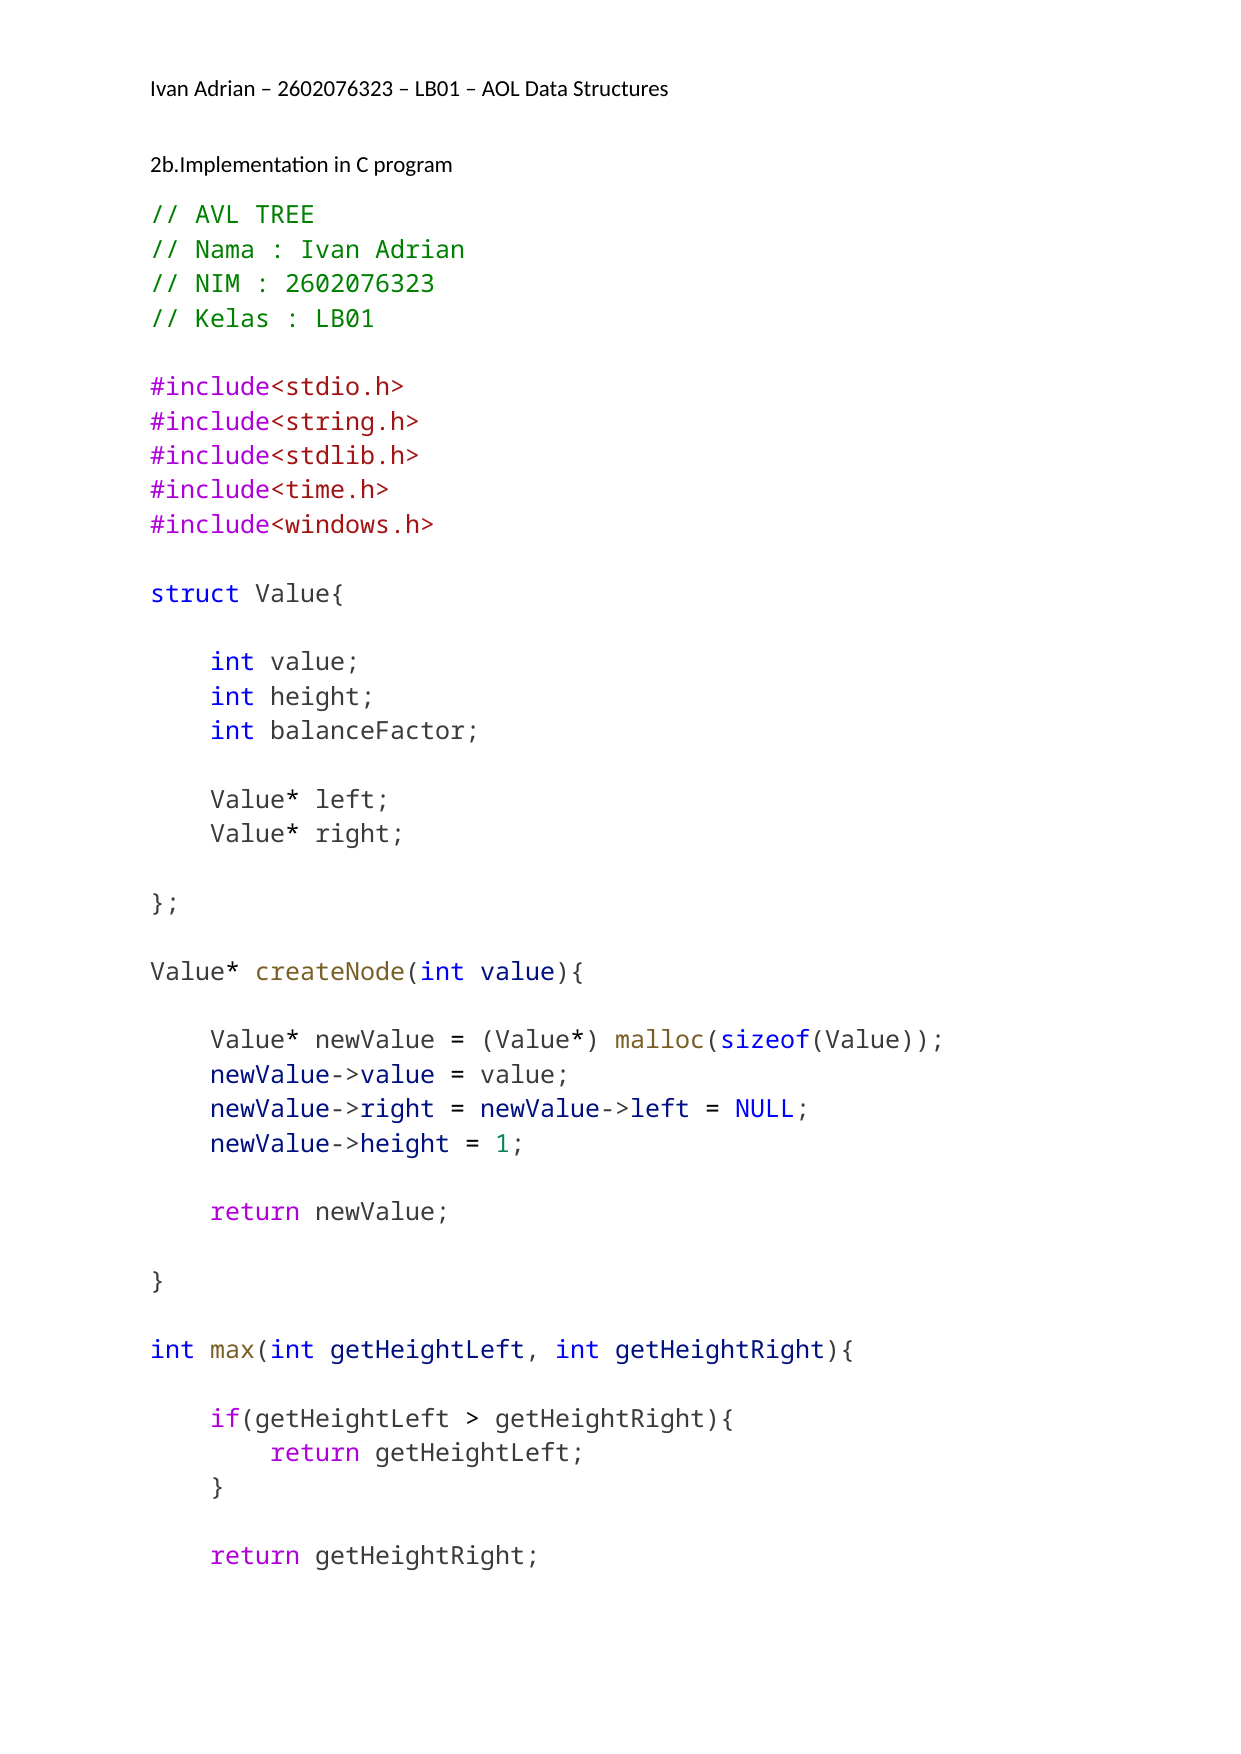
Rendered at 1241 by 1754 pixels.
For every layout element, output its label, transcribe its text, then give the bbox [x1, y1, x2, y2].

text int balanceFactor; [150, 712, 1090, 747]
text Value* right; [150, 816, 1090, 850]
text return newValue; [150, 1194, 1090, 1228]
text Value* newValue = (Value*) malloc(sizeof(Value)); [150, 1022, 1090, 1056]
text newValue->height = 1; [150, 1125, 1090, 1159]
text newValue->right = newValue->left = NULL; [150, 1091, 1090, 1125]
text }; [150, 884, 1090, 919]
text 2b.Implementation in C program [150, 150, 1090, 178]
text int max(int getHeightLeft, int getHeightRight){ [150, 1331, 1090, 1366]
text return getHeightRight; [150, 1537, 1090, 1572]
text Value* left; [150, 781, 1090, 816]
text } [150, 1262, 1090, 1297]
text #include<windows.h> [150, 506, 1090, 541]
text return getHeightLeft; [150, 1434, 1090, 1469]
text // AVL TREE [150, 197, 1090, 231]
text if(getHeightLeft > getHeightRight){ [150, 1400, 1090, 1434]
text int height; [150, 678, 1090, 712]
text #include<stdio.h> [150, 369, 1090, 403]
text // Nama : Ivan Adrian [150, 231, 1090, 266]
text Value* createNode(int value){ [150, 953, 1090, 987]
text #include<time.h> [150, 472, 1090, 506]
text newValue->value = value; [150, 1056, 1090, 1091]
text // NIM : 2602076323 [150, 266, 1090, 300]
text // Kelas : LB01 [150, 300, 1090, 334]
text } [150, 1469, 1090, 1503]
text int value; [150, 644, 1090, 678]
text #include<stdlib.h> [150, 437, 1090, 472]
text struct Value{ [150, 575, 1090, 609]
text #include<string.h> [150, 403, 1090, 437]
